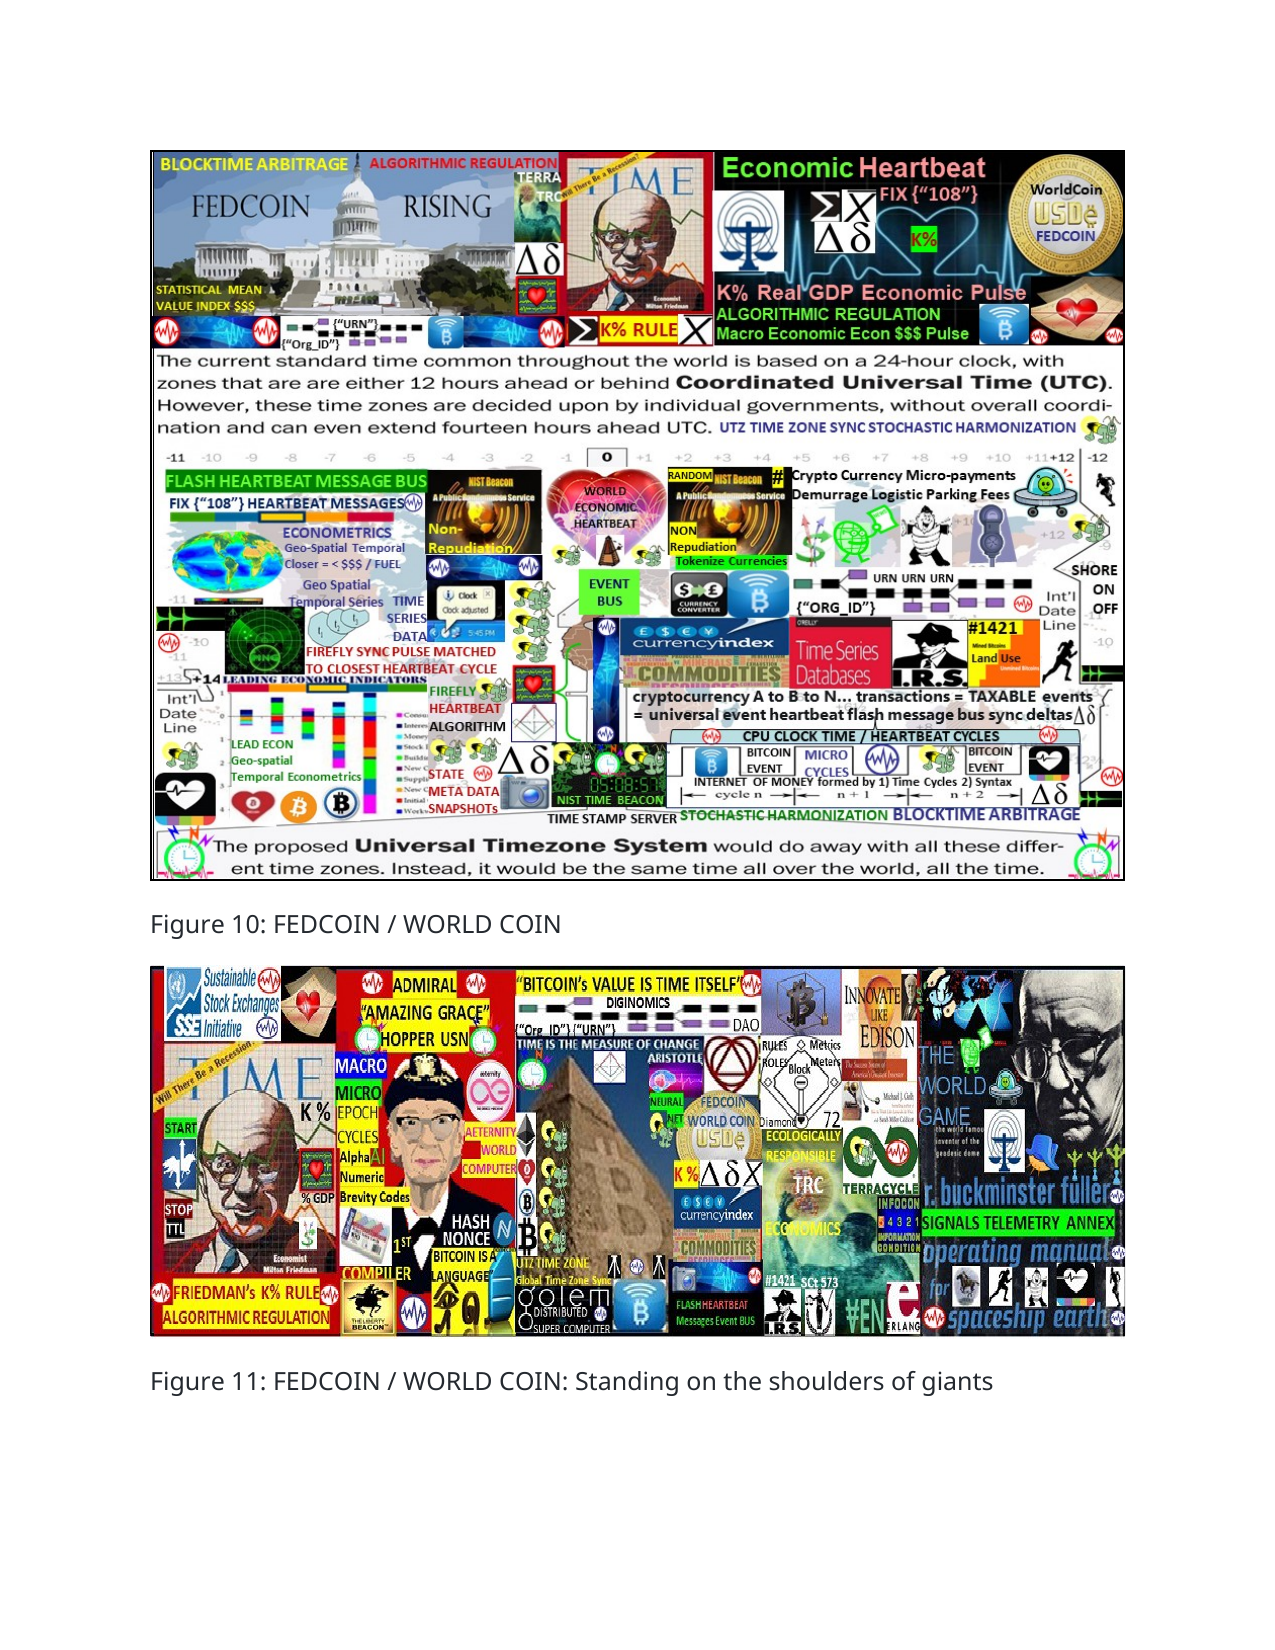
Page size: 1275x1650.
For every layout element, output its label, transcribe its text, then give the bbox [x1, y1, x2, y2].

picture [150, 965, 1125, 1339]
text Figure 10: FEDCOIN / WORLD COIN [150, 906, 1125, 940]
picture [152, 152, 1123, 879]
text Figure 11: FEDCOIN / WORLD COIN: Standing on the shoulders of giants [150, 1364, 1125, 1398]
